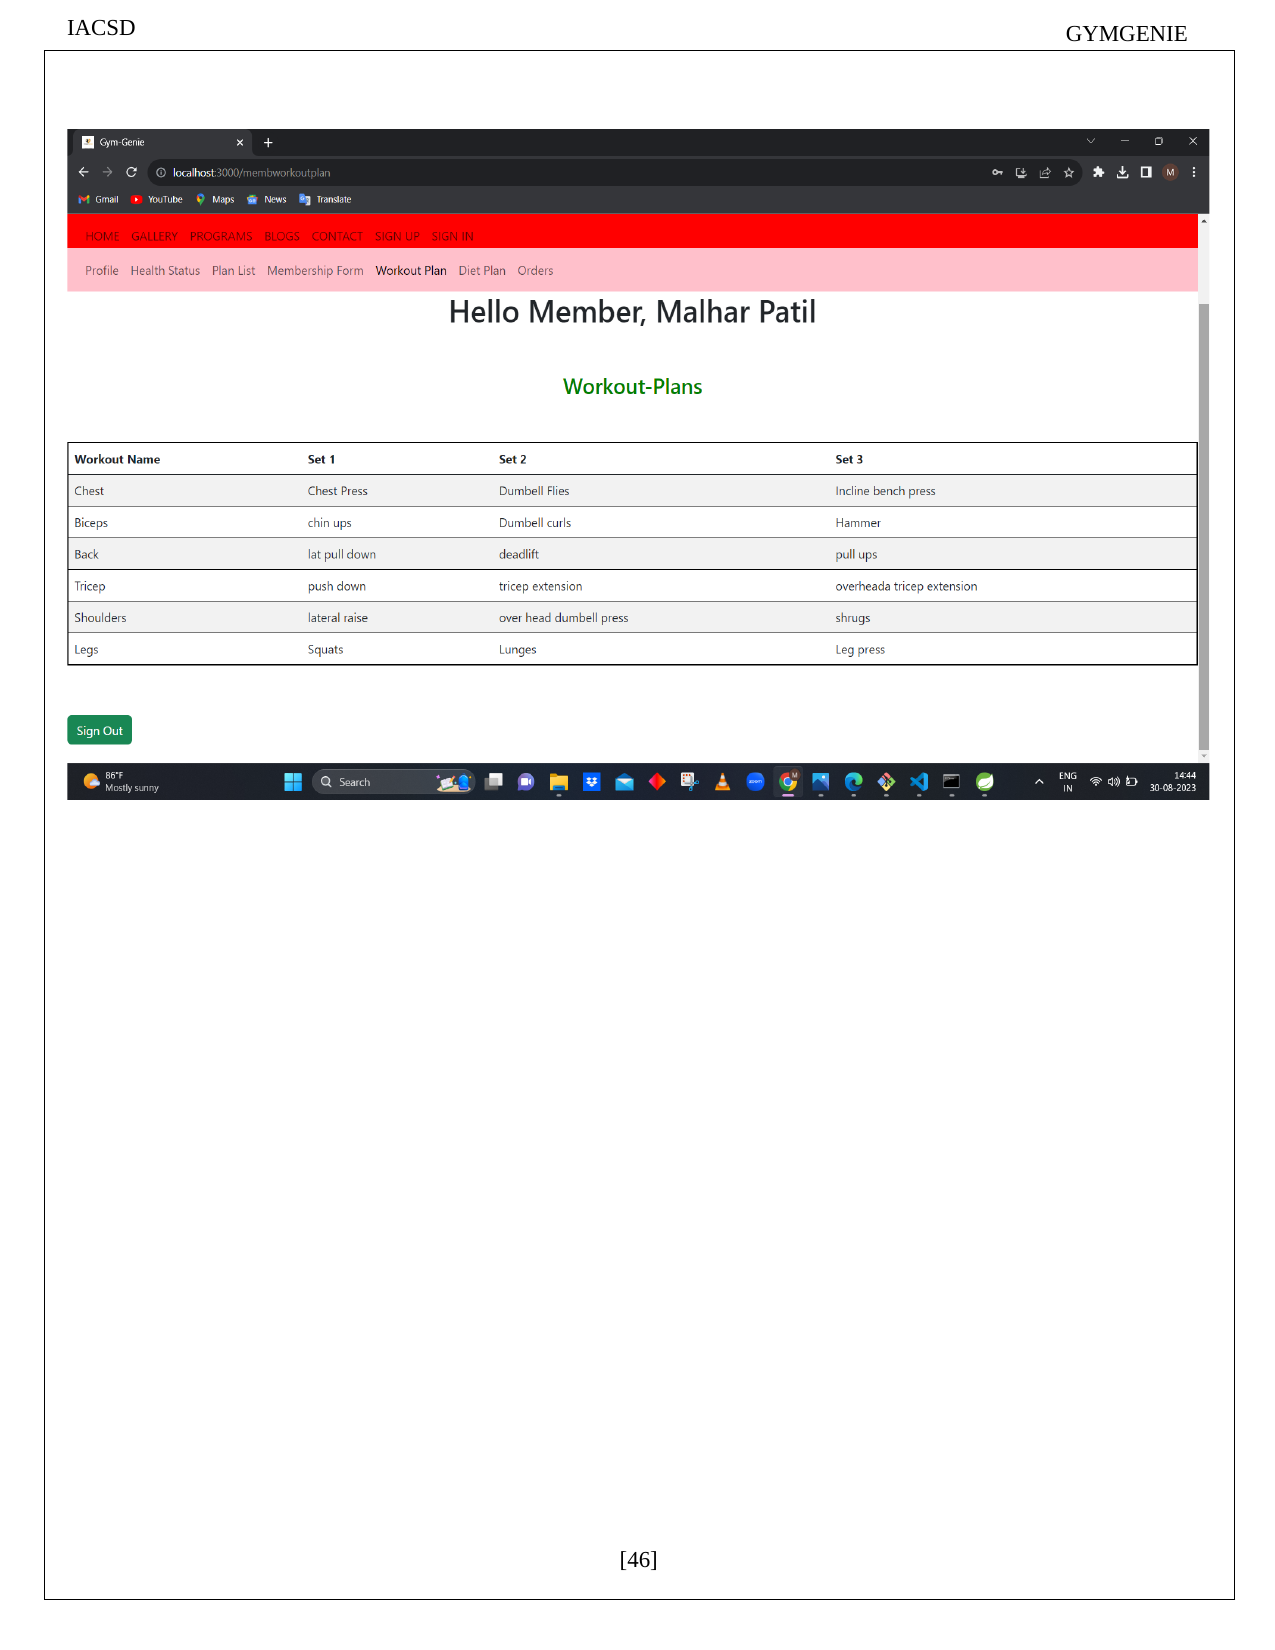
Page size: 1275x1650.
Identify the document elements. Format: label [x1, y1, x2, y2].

picture [67, 129, 1210, 800]
